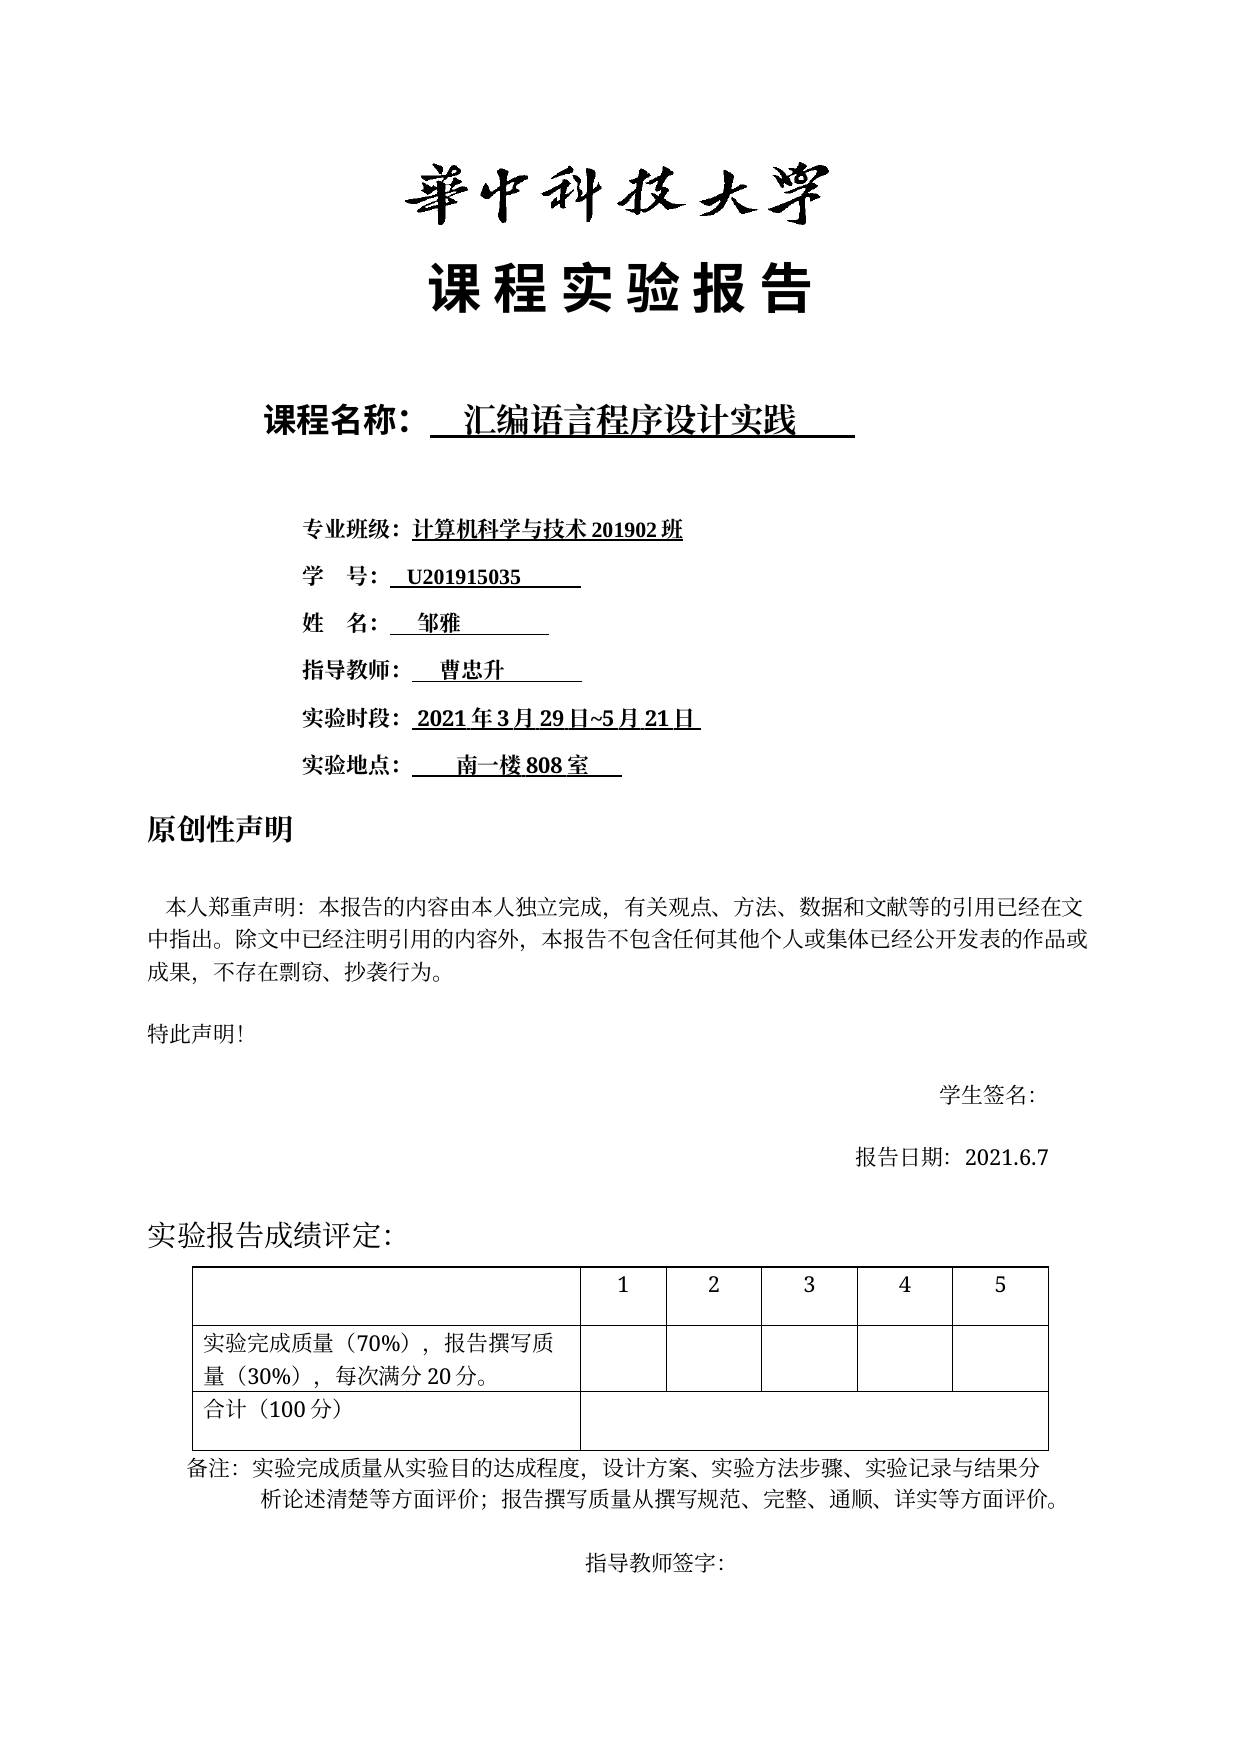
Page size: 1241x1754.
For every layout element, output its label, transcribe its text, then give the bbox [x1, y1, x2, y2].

text 专业班级：计算机科学与技术201902班 [303, 512, 1092, 544]
text 报告日期：2021.6.7 [148, 1140, 1049, 1172]
text 课程名称： 汇编语言程序设计实践 [148, 386, 1092, 451]
table_cell [581, 1326, 666, 1391]
table_cell [667, 1326, 761, 1391]
table_header [193, 1268, 580, 1325]
text 实验时段： 2021年3月29日~5月21日 [303, 701, 1092, 732]
table_header 3 [762, 1268, 857, 1325]
text 指导教师签字： [148, 1546, 1092, 1579]
text 学生签名： [148, 1078, 1049, 1111]
text 备注：实验完成质量从实验目的达成程度，设计方案、实验方法步骤、实验记录与结果分析论述清楚等方面评价；报告撰写质量从撰写规范、完整、通顺、详实等方面评价。 [187, 1451, 1054, 1514]
table_header 5 [953, 1268, 1048, 1325]
text 指导教师： 曹忠升 [303, 654, 1092, 685]
table_header 1 [581, 1268, 666, 1325]
table_cell [762, 1326, 857, 1391]
text 课 程 实 验 报 告 [148, 236, 1092, 333]
text 实验地点： 南一楼808室 [303, 748, 1092, 780]
table_cell [581, 1392, 1048, 1450]
text 实验报告成绩评定： [148, 1201, 1092, 1266]
table_cell 实验完成质量（70%），报告撰写质量（30%），每次满分20分。 [193, 1326, 580, 1391]
text 特此声明！ [148, 1016, 1092, 1049]
table_cell [858, 1326, 952, 1391]
table_cell [953, 1326, 1048, 1391]
table_cell 合计（100分） [193, 1392, 580, 1450]
text 原创性声明 [148, 796, 1092, 861]
text 姓 名： 邹雅 [303, 607, 1092, 638]
text 本人郑重声明：本报告的内容由本人独立完成，有关观点、方法、数据和文献等的引用已经在文中指出。除文中已经注明引用的内容外，本报告不包含任何其他个人或集体已经公开发表的作品或成果，不存在剽窃、抄袭行为。 [148, 890, 1092, 987]
text 学 号： U201915035 [303, 559, 1092, 591]
table_header 4 [858, 1268, 952, 1325]
table_header 2 [667, 1268, 761, 1325]
